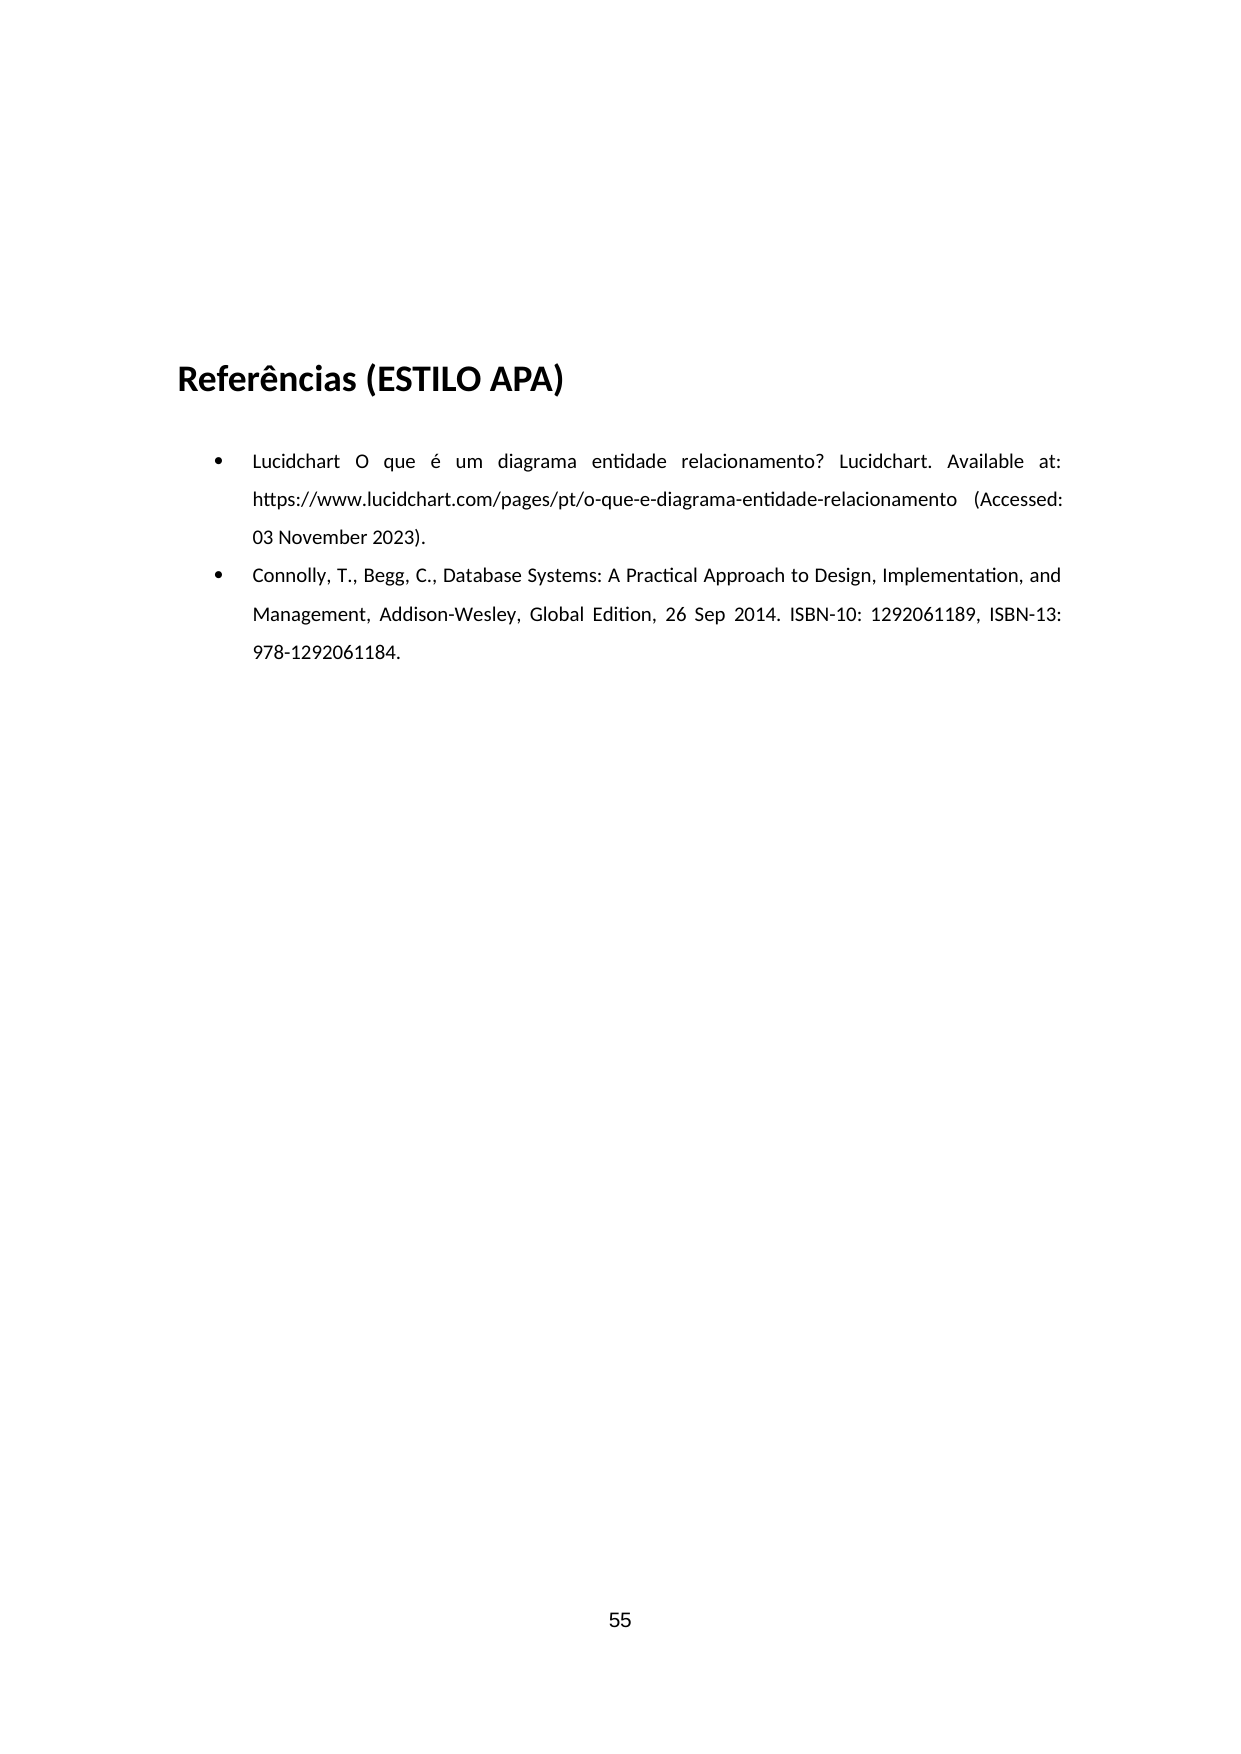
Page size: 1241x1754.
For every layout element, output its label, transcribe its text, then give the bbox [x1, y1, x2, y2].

list Lucidchart O que é um diagrama entidade relacionamento? Lucidchart. Available at: https://www.lucidchart.com/pages/pt/o-que-e-diagrama-entidade-relacionamento (Accessed: 03 November 2023). [215, 448, 1063, 550]
list Connolly, T., Begg, C., Database Systems: A Practical Approach to Design, Implementation, and Management, Addison-Wesley, Global Edition, 26 Sep 2014. ISBN-10: 1292061189, ISBN-13: 978-1292061184. [215, 563, 1063, 664]
text Referências (ESTILO APA) [177, 354, 1063, 400]
